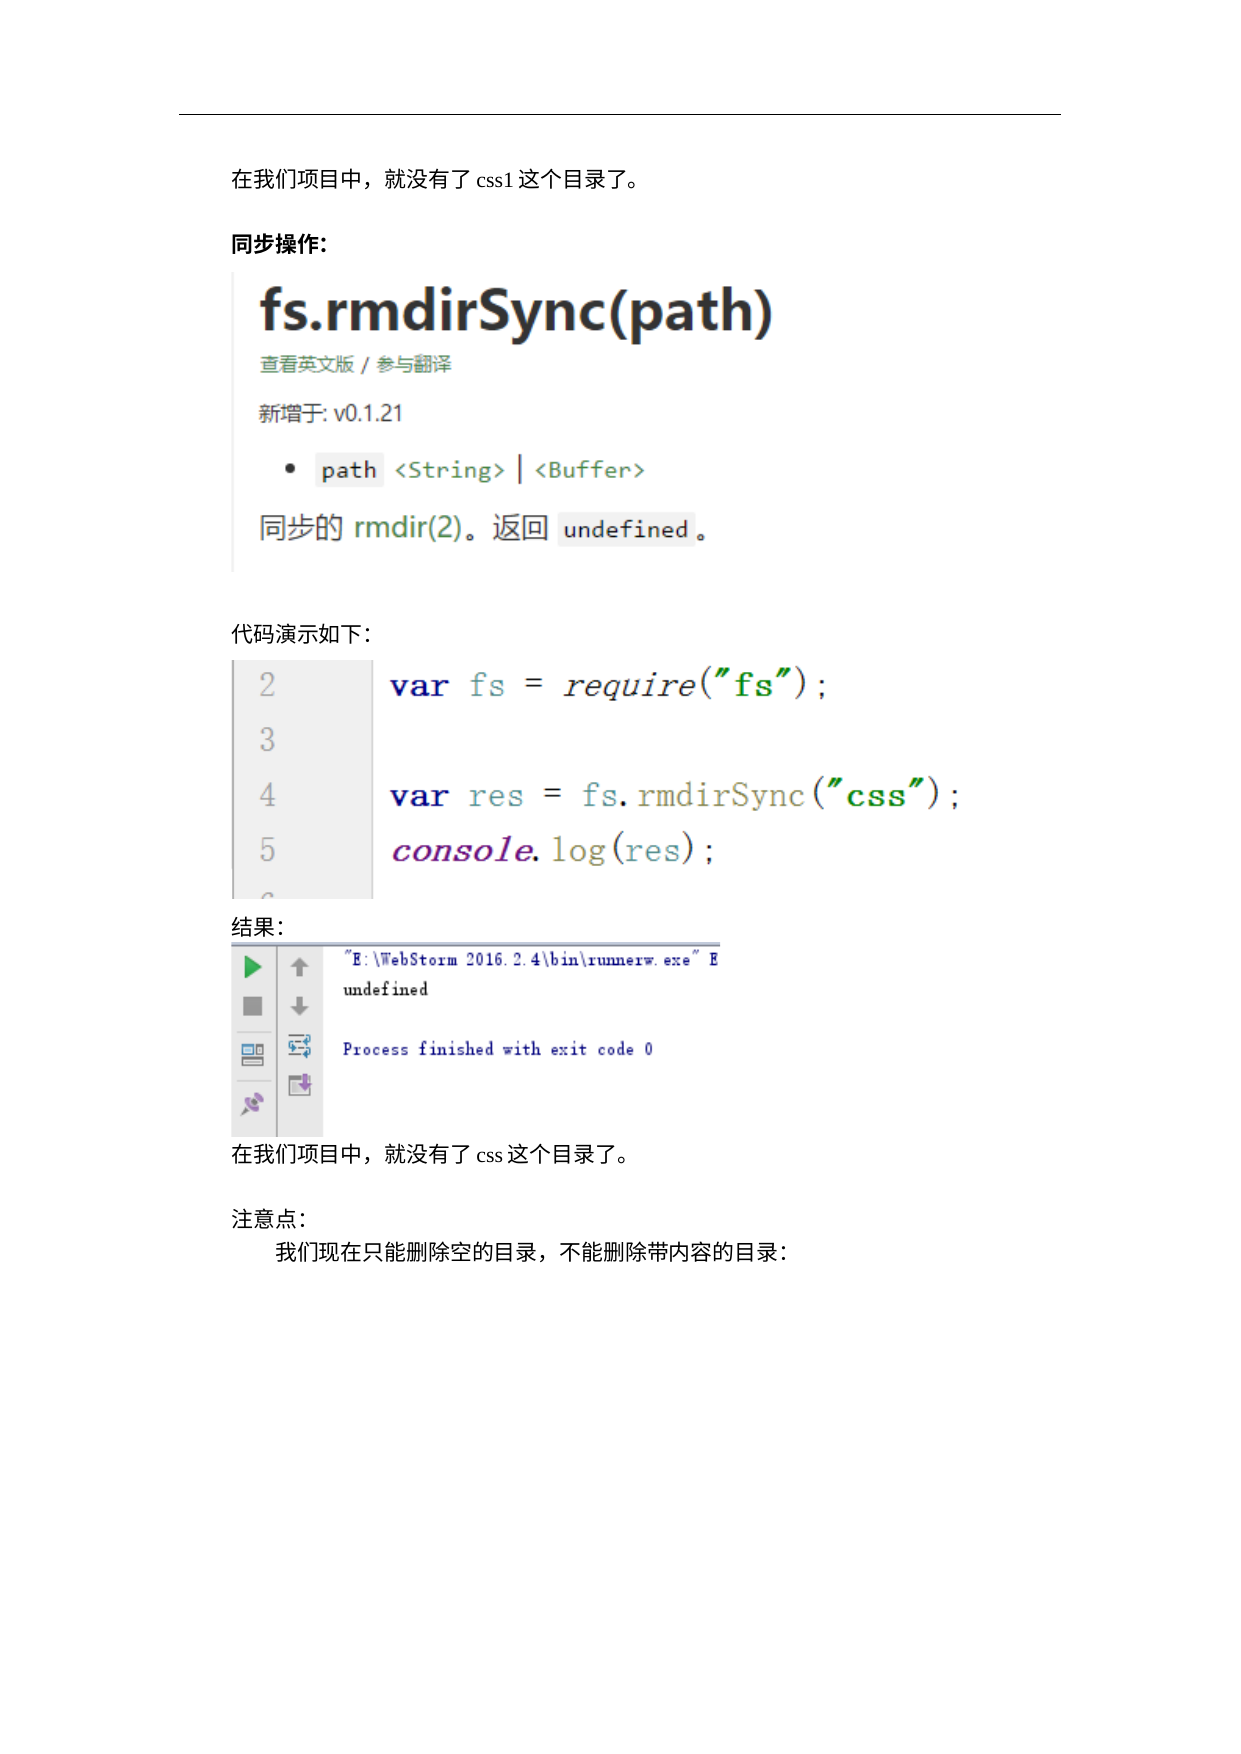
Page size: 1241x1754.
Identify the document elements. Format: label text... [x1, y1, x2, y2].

text 在我们项目中，就没有了css1这个目录了。 [187, 162, 1053, 194]
text 结果： [187, 909, 1053, 942]
text 我们现在只能删除空的目录，不能删除带内容的目录： [231, 1234, 1053, 1267]
text 代码演示如下： [187, 617, 1053, 649]
picture [231, 272, 846, 572]
text 在我们项目中，就没有了css这个目录了。 [187, 1137, 1053, 1169]
text 同步操作： [187, 227, 1053, 259]
picture [231, 942, 721, 1137]
text 注意点： [187, 1202, 1053, 1234]
picture [231, 660, 974, 899]
